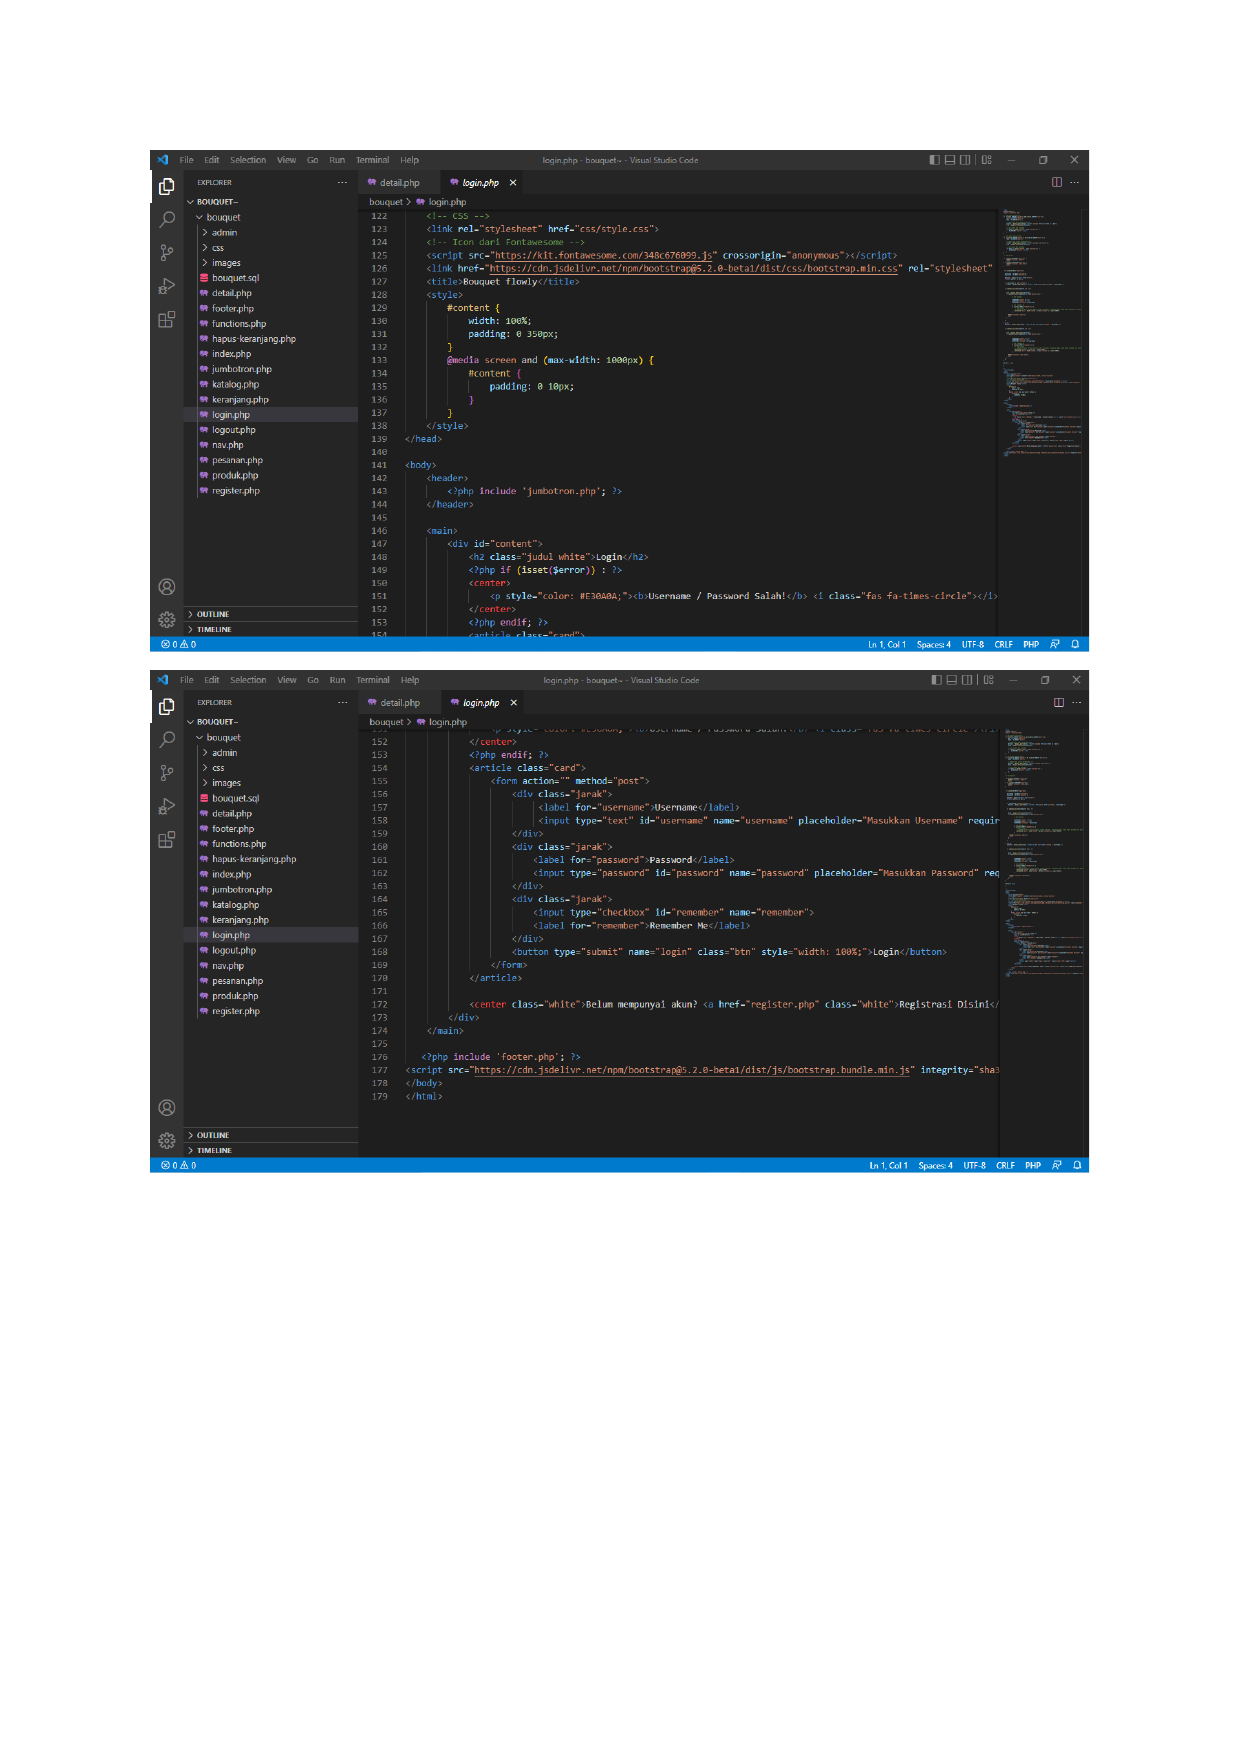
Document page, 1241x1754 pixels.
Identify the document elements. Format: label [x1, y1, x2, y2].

picture [150, 670, 1090, 1173]
picture [150, 150, 1090, 652]
